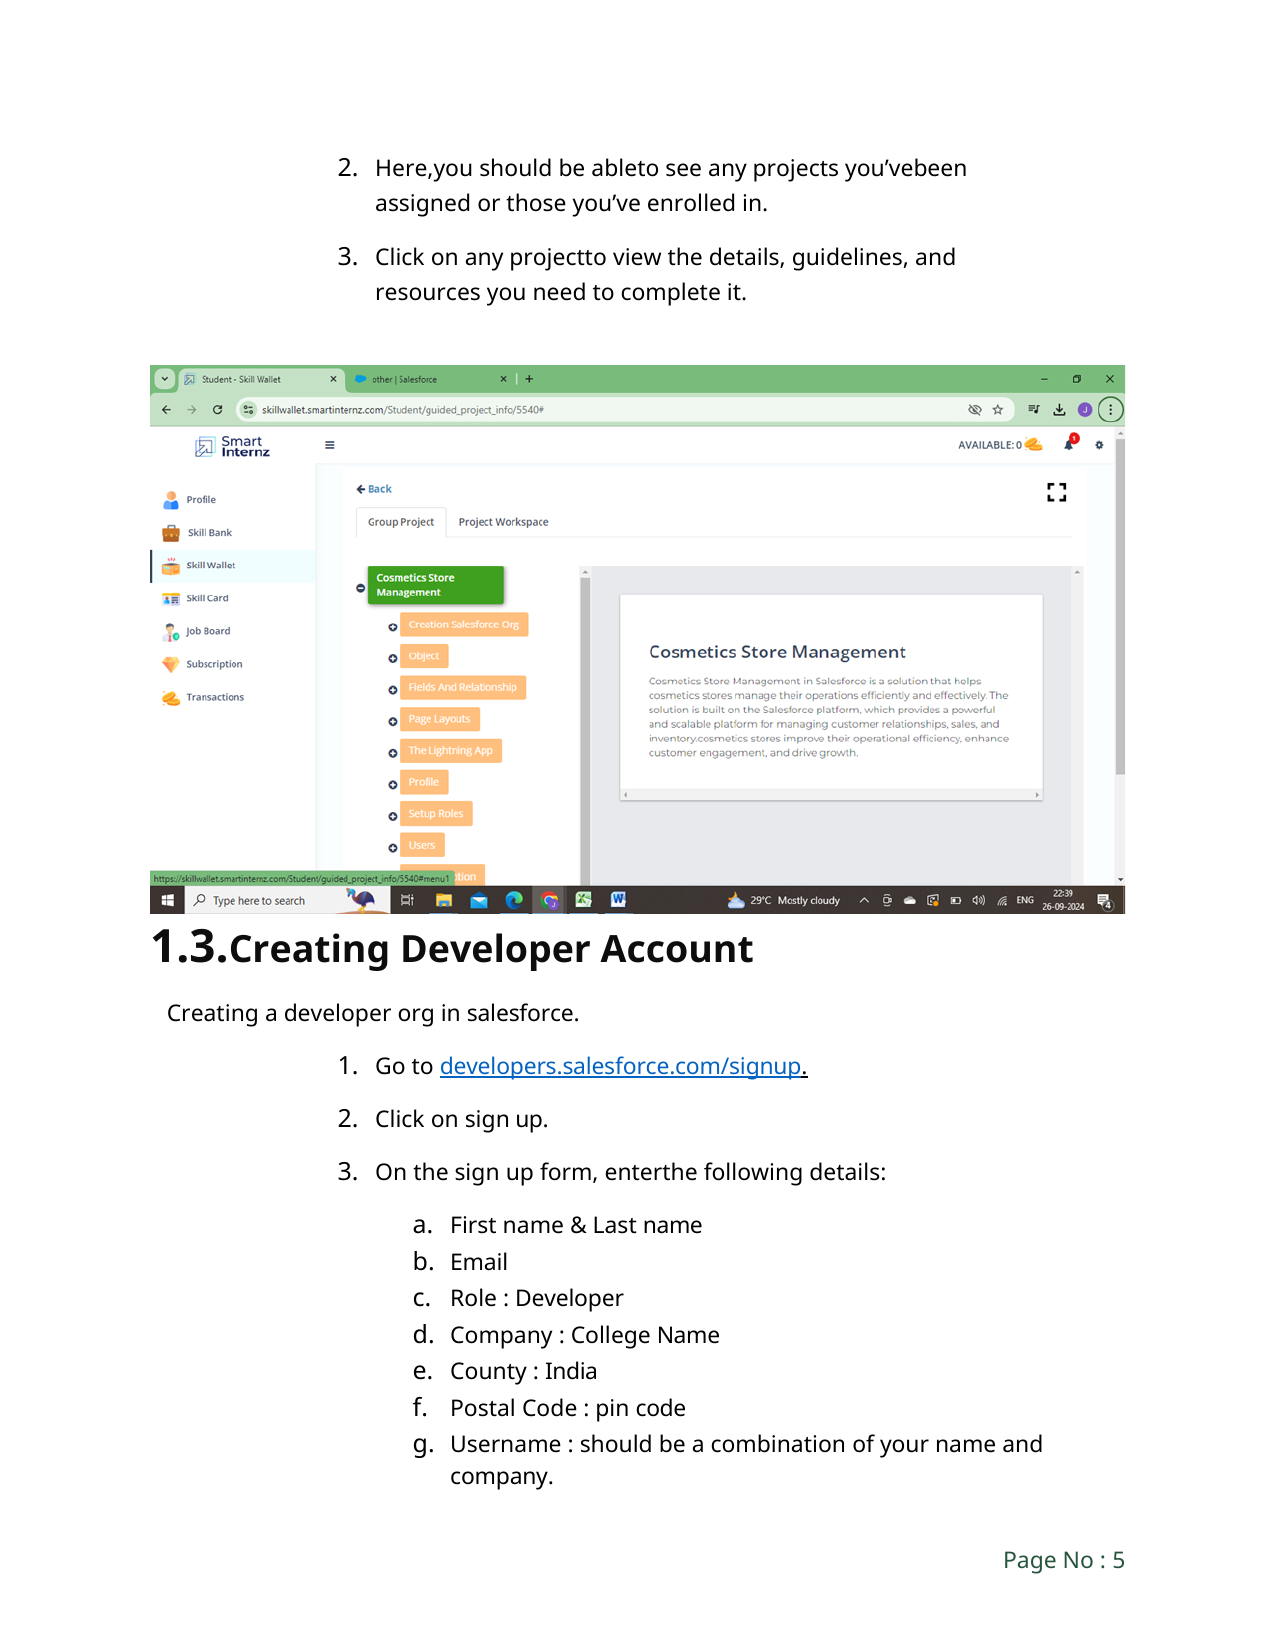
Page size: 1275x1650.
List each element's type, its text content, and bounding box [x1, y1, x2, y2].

list Click on any projectto view the details, guidelines, and resources you need to complete it. [337, 238, 994, 307]
list Postal Code : pin code [412, 1389, 1125, 1423]
list On the sign up form, enterthe following details: [337, 1154, 1125, 1188]
list Go to developers.salesforce.com/signup. [337, 1047, 1125, 1081]
list Email [412, 1243, 1125, 1277]
list Here,you should be ableto see any projects you’vebeen assigned or those you’ve enrolled in. [337, 150, 1043, 218]
list Role : Developer [412, 1280, 1125, 1314]
subtitle 1.3.Creating Developer Account [150, 914, 1125, 976]
list County : India [412, 1353, 1125, 1387]
list First name & Last name [412, 1207, 1125, 1241]
picture [150, 365, 1125, 914]
list Username : should be a combination of your name and company. [412, 1426, 1125, 1491]
list Company : College Name [412, 1317, 1125, 1351]
text Creating a developer org in salesforce. [167, 997, 1125, 1028]
list Click on sign up. [337, 1101, 1125, 1135]
